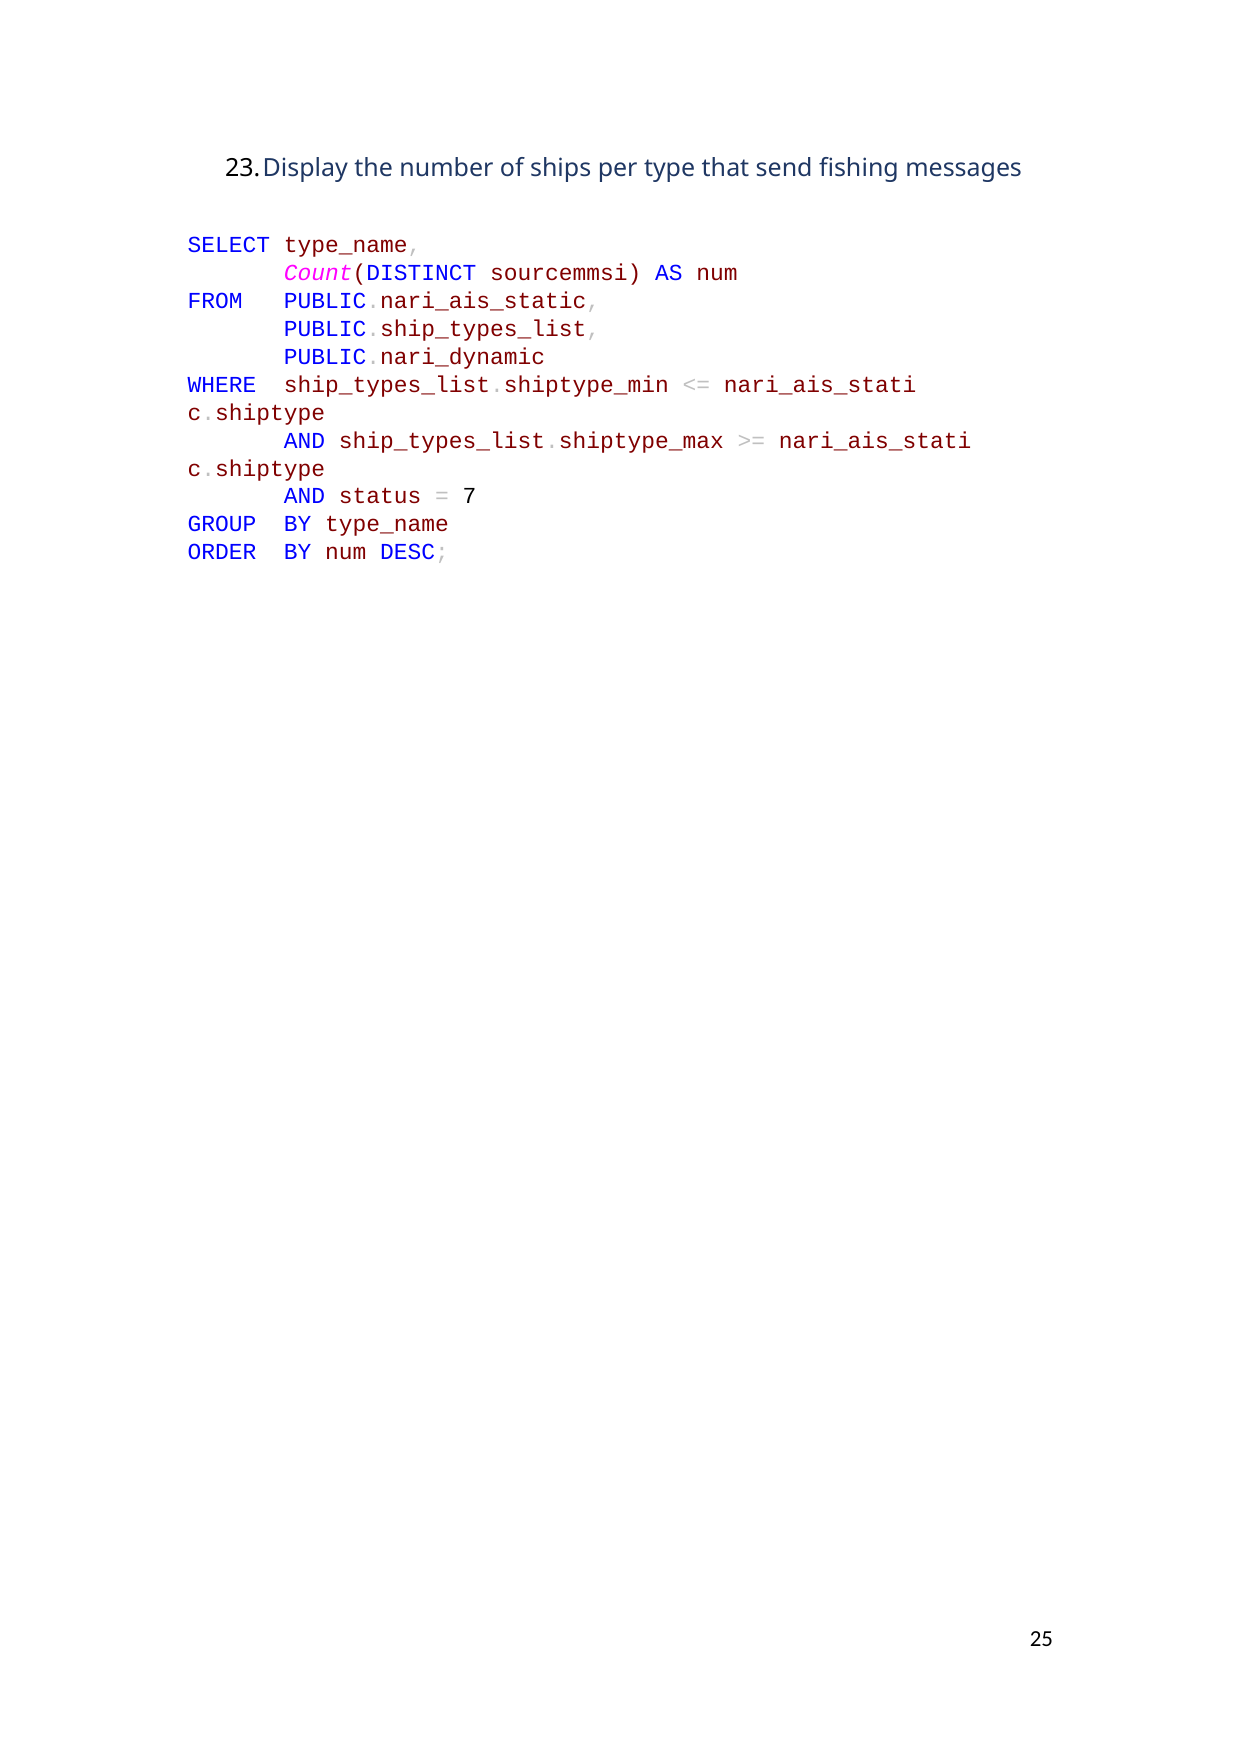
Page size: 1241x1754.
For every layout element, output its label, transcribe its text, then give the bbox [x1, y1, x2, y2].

text SELECT type_name, Count(DISTINCT sourcemmsi) AS num FROM PUBLIC.nari_ais_static, PUBLIC.ship_types_list, PUBLIC.nari_dynamic WHERE ship_types_list.shiptype_min <= nari_ais_static.shiptype AND ship_types_list.shiptype_max >= nari_ais_static.shiptype AND status = 7 GROUP BY type_name ORDER BY num DESC; [187, 234, 1053, 567]
subtitle Display the number of ships per type that send fishing messages [225, 150, 1053, 184]
